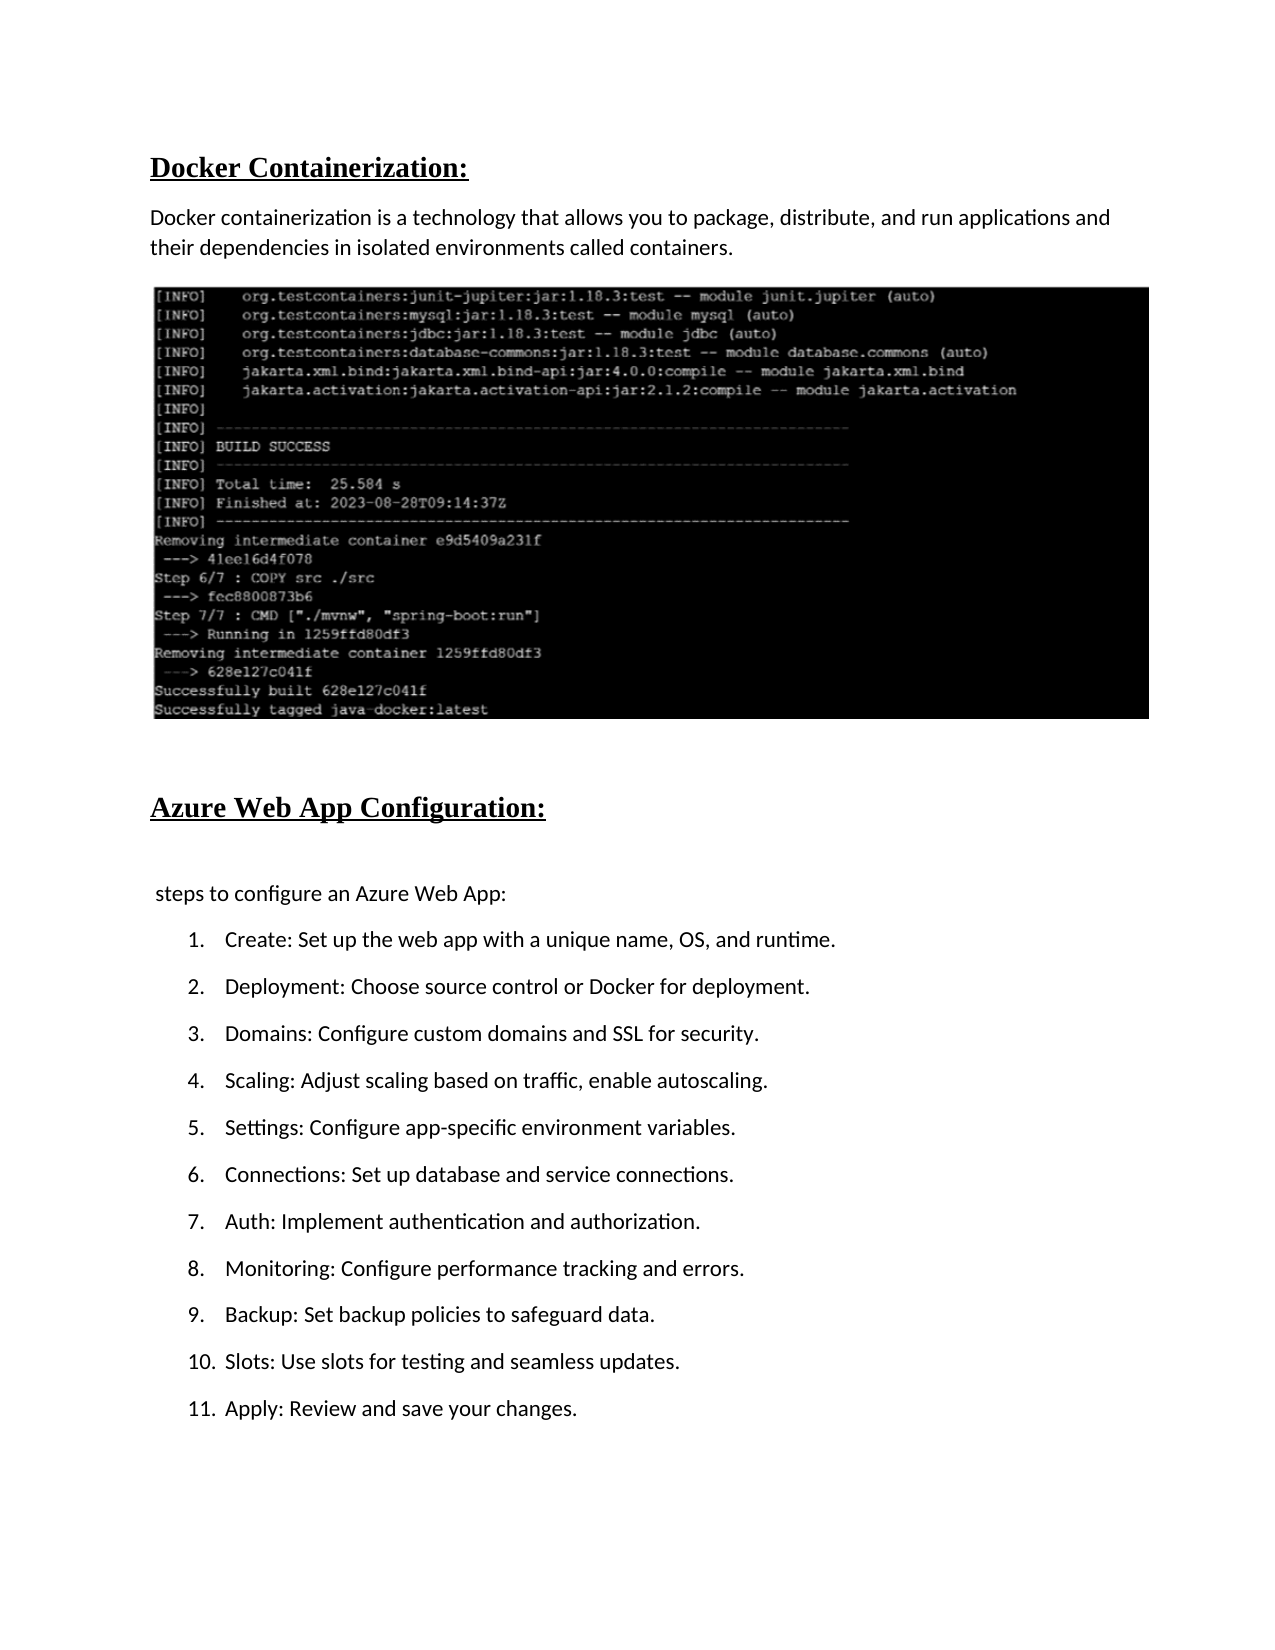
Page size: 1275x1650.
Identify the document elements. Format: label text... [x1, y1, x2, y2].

text Docker Containerization: [150, 150, 1125, 183]
list Backup: Set backup policies to safeguard data. [187, 1301, 1125, 1328]
text Azure Web App Configuration: [150, 790, 1125, 824]
list Deployment: Choose source control or Docker for deployment. [187, 972, 1125, 1000]
list Connections: Set up database and service connections. [187, 1160, 1125, 1188]
list Scaling: Adjust scaling based on traffic, enable autoscaling. [187, 1066, 1125, 1094]
list Create: Set up the web app with a unique name, OS, and runtime. [187, 926, 1125, 953]
list Monitoring: Configure performance tracking and errors. [187, 1254, 1125, 1282]
list Domains: Configure custom domains and SSL for security. [187, 1019, 1125, 1047]
list Auth: Implement authentication and authorization. [187, 1207, 1125, 1235]
picture [150, 280, 1149, 719]
list Apply: Review and save your changes. [187, 1394, 1125, 1422]
list Slots: Use slots for testing and seamless updates. [187, 1347, 1125, 1375]
text Docker containerization is a technology that allows you to package, distribute, and run applications and their dependencies in isolated environments called containers. [150, 203, 1125, 261]
text steps to configure an Azure Web App: [150, 843, 1125, 907]
list Settings: Configure app-specific environment variables. [187, 1113, 1125, 1141]
